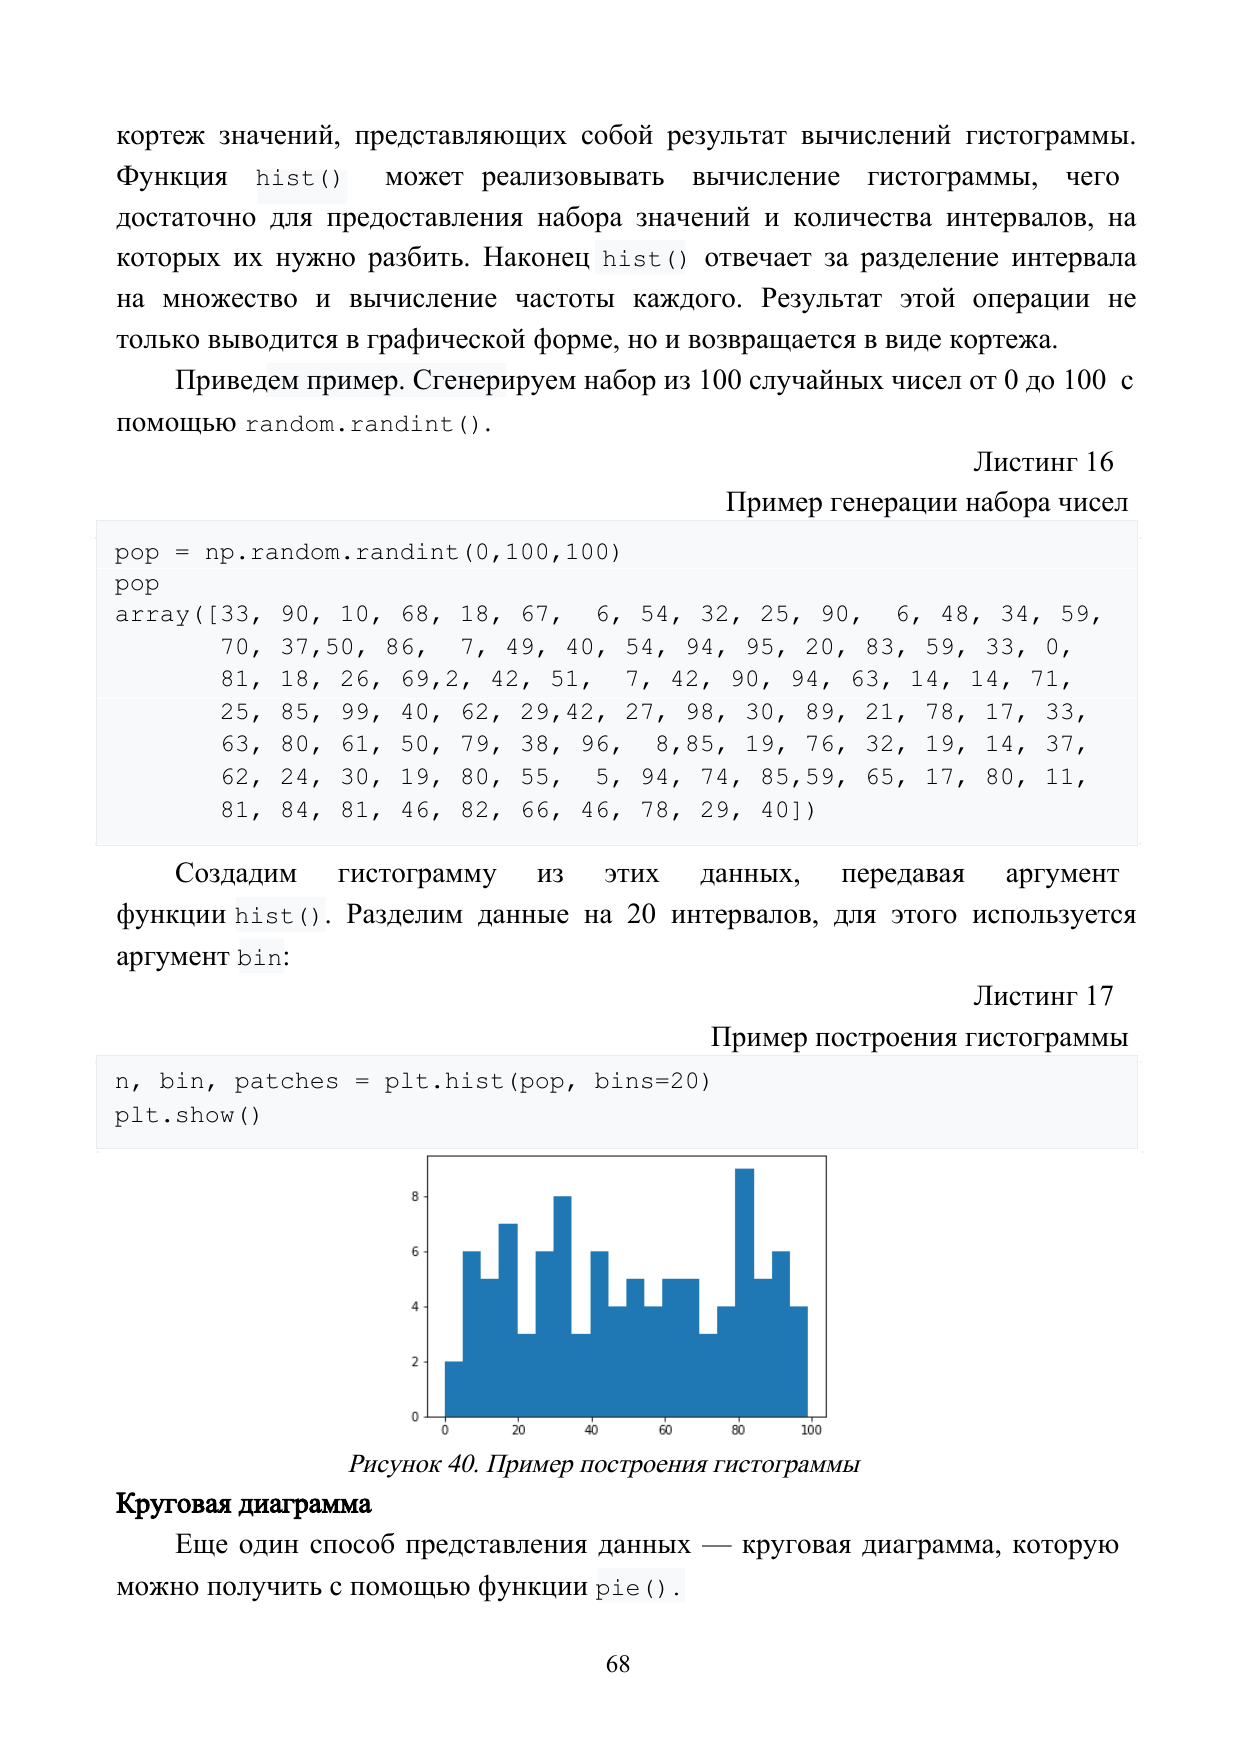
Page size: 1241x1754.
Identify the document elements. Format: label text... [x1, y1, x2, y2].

text Листинг 17 Пример построения гистограммы [108, 974, 1128, 1054]
text кортеж значений, представляющих собой результат вычислений гистограммы. Функция hist() может реализовывать вычисление гистограммы, чего достаточно для предоставления набора значений и количества интервалов, на которых их нужно разбить. Наконец hist() отвечает за разделение интервала на множество и вычисление частоты каждого. Результат этой операции не только выводится в графической форме, но и возвращается в виде кортежа. [116, 112, 1137, 356]
text Создадим гистограмму из этих данных, передавая аргумент функции hist(). Разделим данные на 20 интервалов, для этого используется аргумент bin: [116, 849, 1137, 974]
text Еще один способ представления данных — круговая диаграмма, которую можно получить с помощью функции pie(). [116, 1520, 1137, 1603]
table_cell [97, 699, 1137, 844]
text Приведем пример. Сгенерируем набор из 100 случайных чисел от 0 до 100 с помощью random.randint(). [116, 356, 1137, 439]
text 68 [606, 1651, 1188, 1678]
text Рисунок 40. Пример построения гистограммы Круговая диаграмма [116, 1441, 1137, 1520]
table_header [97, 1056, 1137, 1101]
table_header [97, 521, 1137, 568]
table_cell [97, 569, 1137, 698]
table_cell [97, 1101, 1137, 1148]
picture [402, 1152, 838, 1443]
text Листинг 16 Пример генерации набора чисел [108, 439, 1128, 520]
